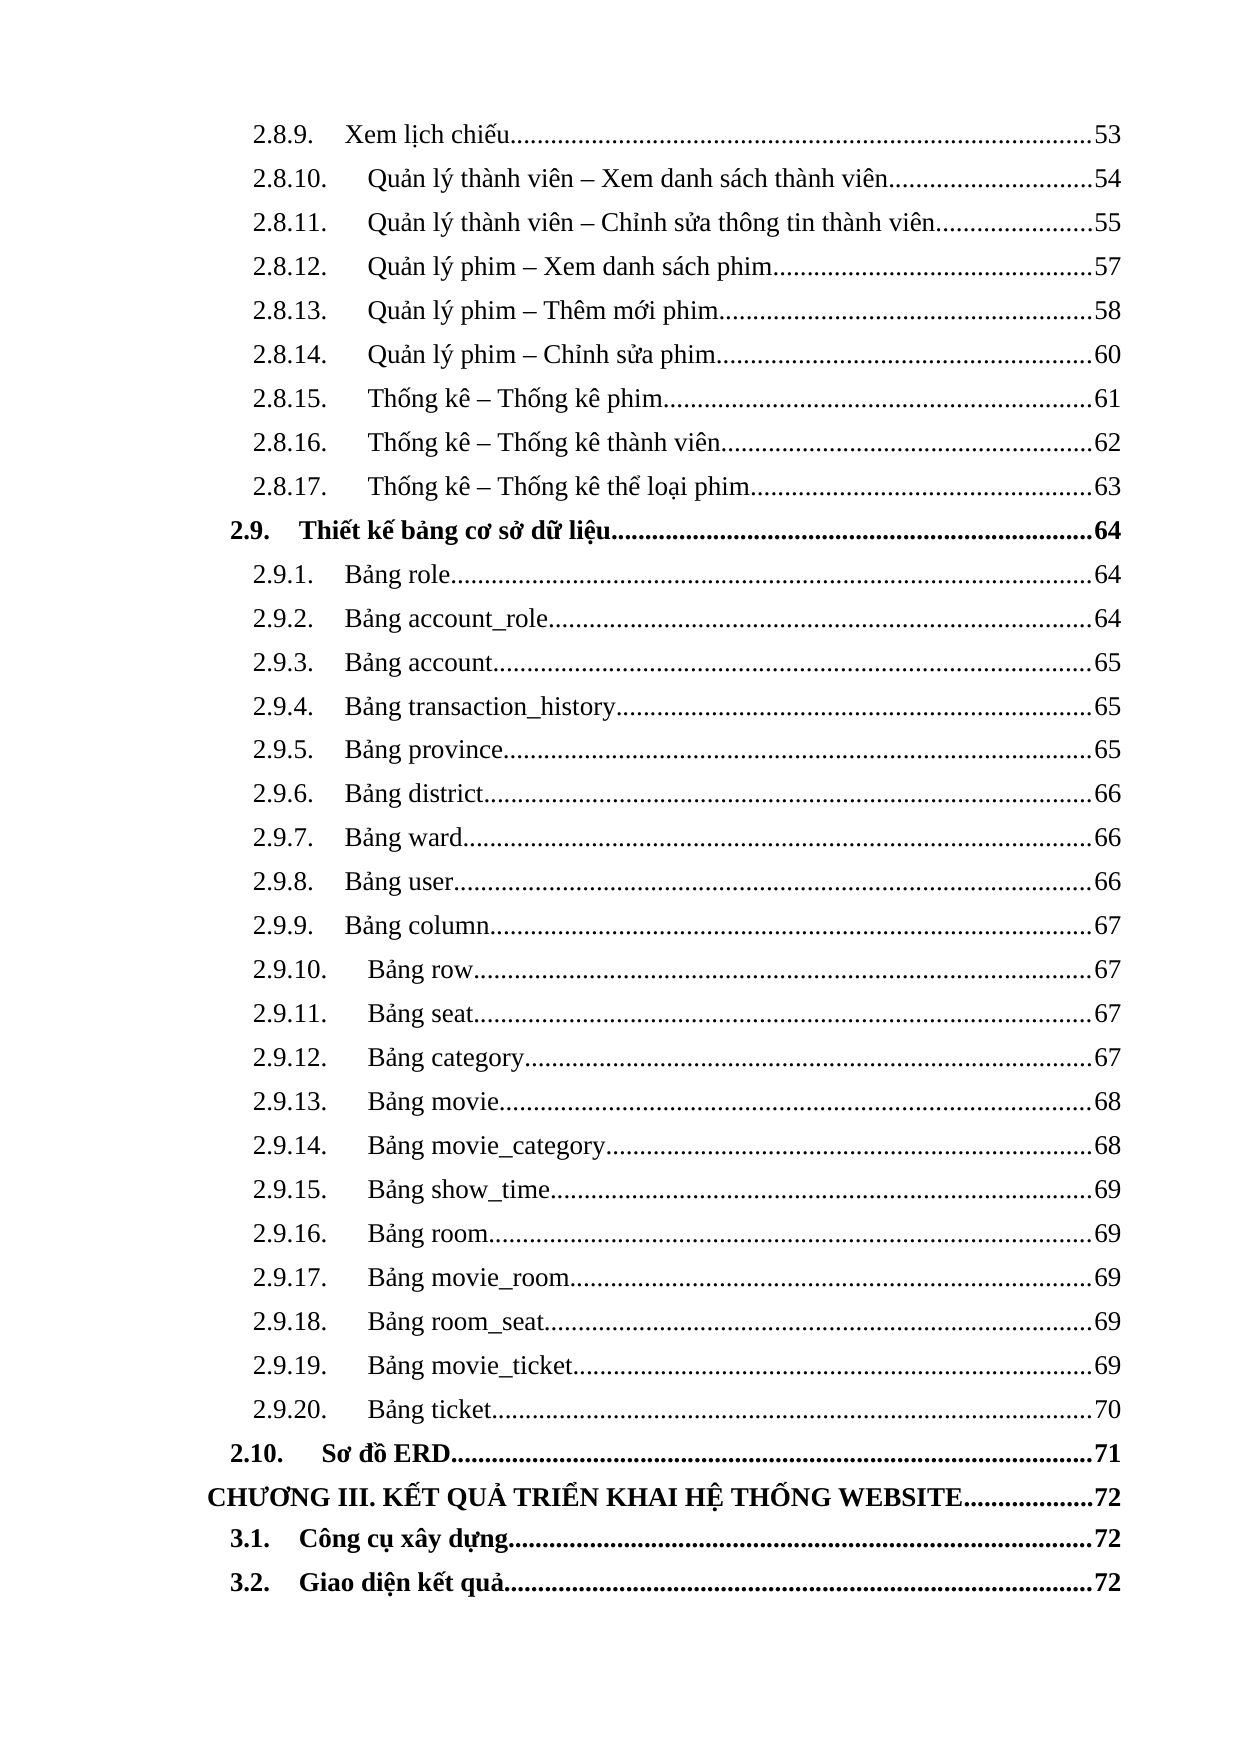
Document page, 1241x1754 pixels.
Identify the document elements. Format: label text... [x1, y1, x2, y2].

text 2.9.14. Bảng movie_category 68 [253, 1129, 1122, 1160]
text 2.8.14. Quản lý phim – Chỉnh sửa phim 60 [253, 338, 1122, 369]
text 2.9.6. Bảng district 66 [253, 777, 1122, 809]
text 2.9.10. Bảng row 67 [253, 953, 1122, 984]
text 2.9.15. Bảng show_time 69 [253, 1173, 1122, 1204]
text 2.8.15. Thống kê – Thống kê phim 61 [253, 382, 1122, 413]
text 2.9.2. Bảng account_role 64 [253, 602, 1122, 633]
text 2.9.8. Bảng user 66 [253, 865, 1122, 897]
text 2.8.10. Quản lý thành viên – Xem danh sách thành viên 54 [253, 162, 1122, 193]
text 2.9.16. Bảng room 69 [253, 1217, 1122, 1248]
text 2.9.1. Bảng role 64 [253, 558, 1122, 589]
text 2.8.13. Quản lý phim – Thêm mới phim 58 [253, 294, 1122, 325]
text 2.9.20. Bảng ticket 70 [253, 1393, 1122, 1424]
text 3.2. Giao diện kết quả 72 [230, 1566, 1122, 1597]
text 2.9.13. Bảng movie 68 [253, 1085, 1122, 1116]
text 2.8.17. Thống kê – Thống kê thể loại phim 63 [253, 470, 1122, 501]
text 2.9.17. Bảng movie_room 69 [253, 1261, 1122, 1292]
text 2.9.5. Bảng province 65 [253, 733, 1122, 765]
text 2.9.19. Bảng movie_ticket 69 [253, 1349, 1122, 1380]
text 2.9.4. Bảng transaction_history 65 [253, 689, 1122, 721]
text 2.8.12. Quản lý phim – Xem danh sách phim 57 [253, 250, 1122, 281]
text 2.8.16. Thống kê – Thống kê thành viên 62 [253, 426, 1122, 457]
text CHƯƠNG III. KẾT QUẢ TRIỂN KHAI HỆ THỐNG WEBSITE 72 [207, 1481, 1122, 1512]
text 2.9.12. Bảng category 67 [253, 1041, 1122, 1072]
text 2.8.9. Xem lịch chiếu 53 [253, 118, 1122, 149]
text 3.1. Công cụ xây dựng 72 [230, 1522, 1122, 1553]
text 2.10. Sơ đồ ERD 71 [230, 1437, 1122, 1468]
text 2.9.11. Bảng seat 67 [253, 997, 1122, 1028]
text 2.9. Thiết kế bảng cơ sở dữ liệu 64 [230, 514, 1122, 545]
text 2.8.11. Quản lý thành viên – Chỉnh sửa thông tin thành viên 55 [253, 206, 1122, 237]
text 2.9.3. Bảng account 65 [253, 646, 1122, 677]
text 2.9.7. Bảng ward 66 [253, 821, 1122, 853]
text 2.9.9. Bảng column 67 [253, 909, 1122, 941]
text 2.9.18. Bảng room_seat 69 [253, 1305, 1122, 1336]
